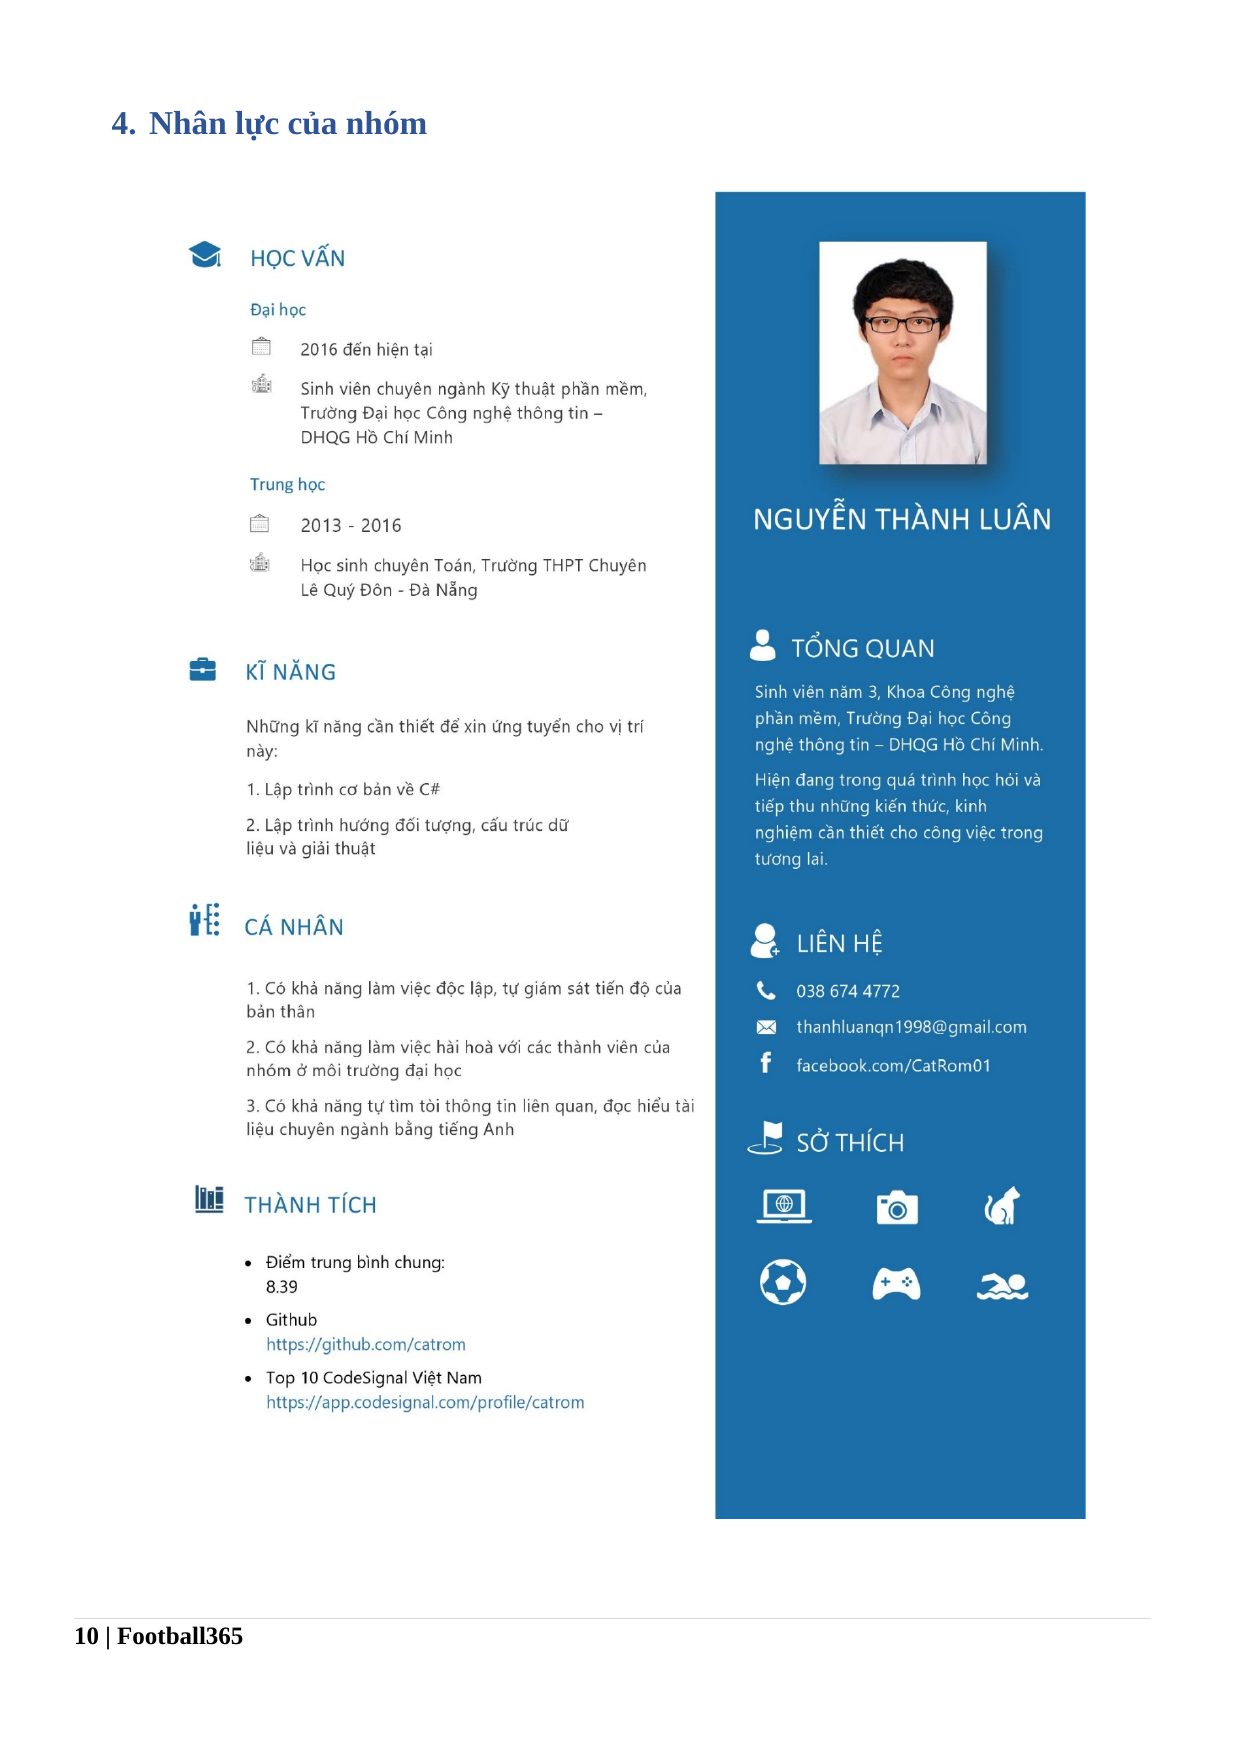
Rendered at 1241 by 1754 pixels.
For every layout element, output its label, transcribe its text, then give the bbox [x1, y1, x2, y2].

subtitle Nhân lực của nhóm [111, 103, 1151, 142]
picture [139, 190, 1086, 1519]
